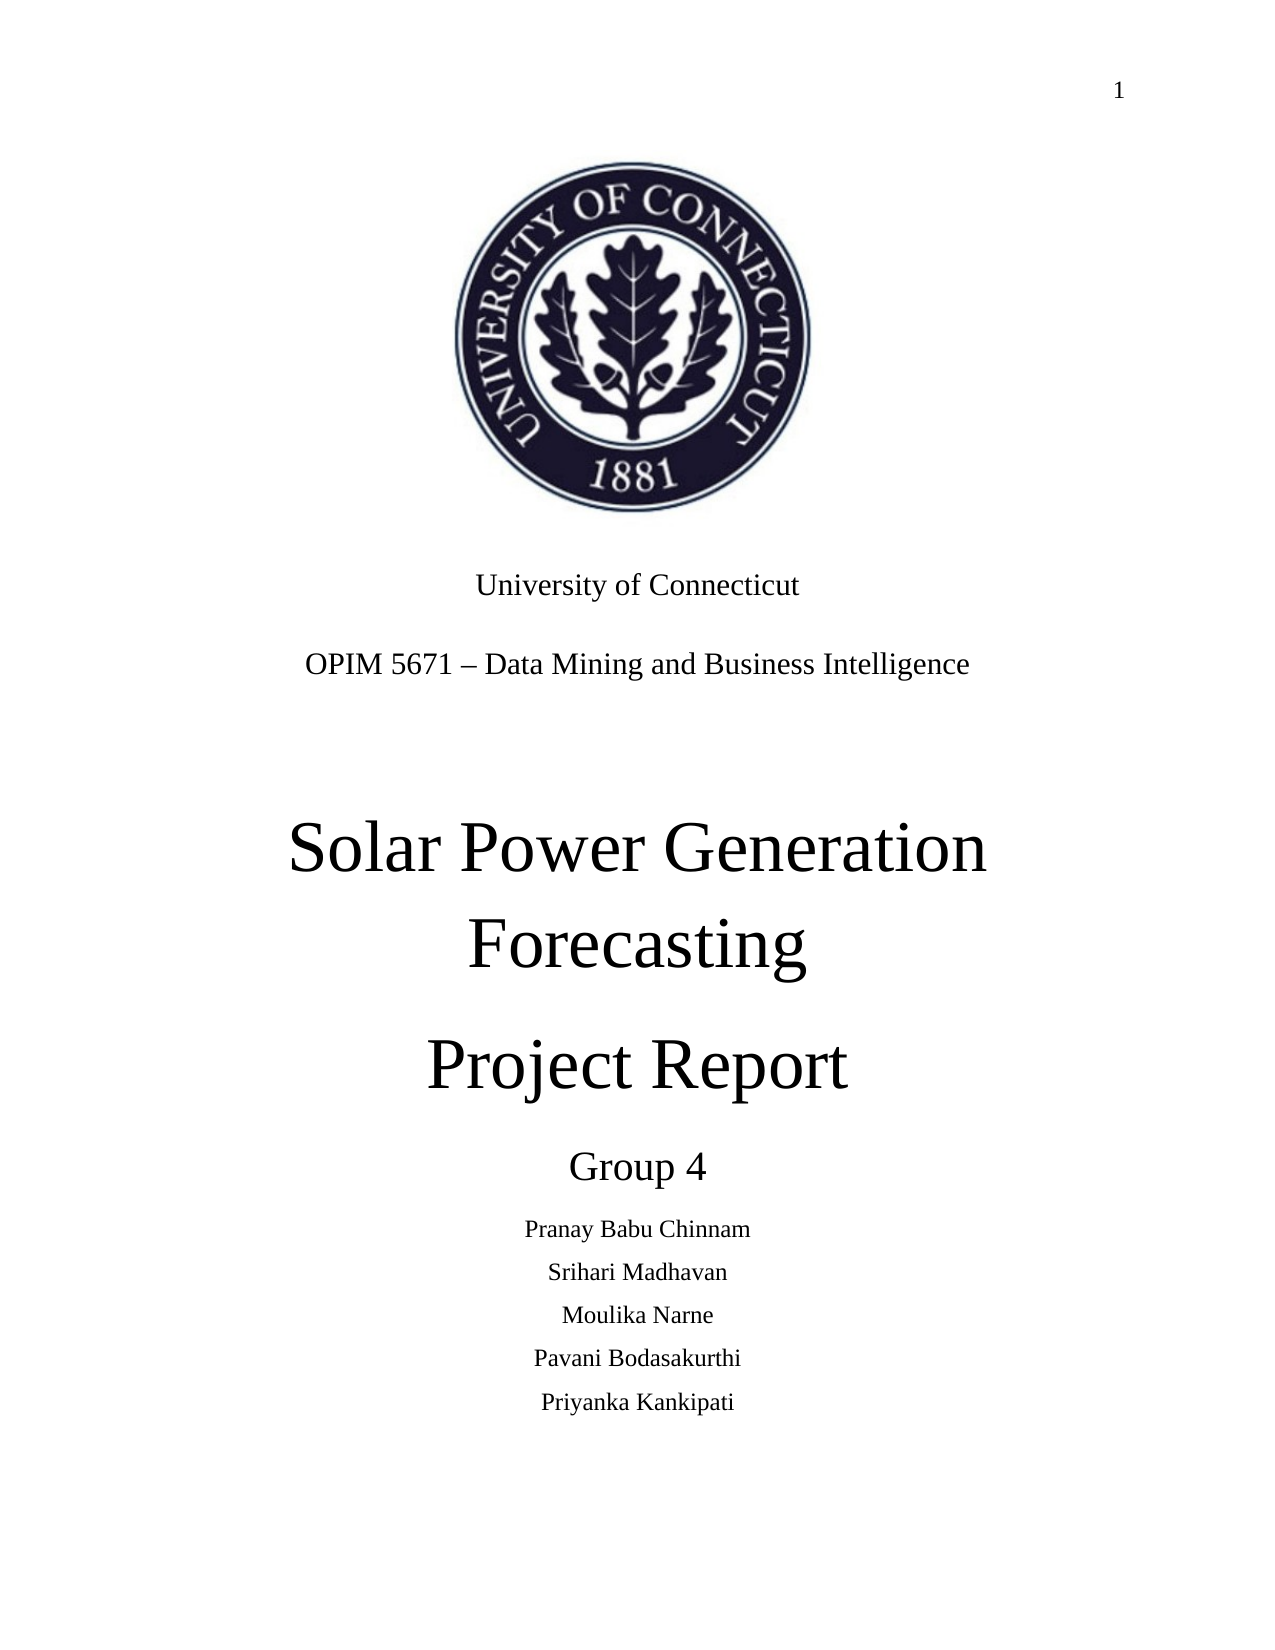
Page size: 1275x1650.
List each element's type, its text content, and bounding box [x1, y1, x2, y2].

text Pranay Babu Chinnam [258, 1214, 1017, 1243]
text University of Connecticut [150, 566, 1125, 602]
text Project Report [150, 1021, 1125, 1104]
text OPIM 5671 – Data Mining and Business Intelligence [150, 645, 1125, 681]
text Pavani Bodasakurthi [258, 1343, 1017, 1372]
text Priyanka Kankipati [258, 1387, 1017, 1416]
picture [451, 150, 824, 527]
text Group 4 [150, 1142, 1125, 1190]
text Solar Power Generation Forecasting [150, 803, 1125, 983]
text Moulika Narne [258, 1300, 1017, 1329]
text Srihari Madhavan [258, 1257, 1017, 1286]
